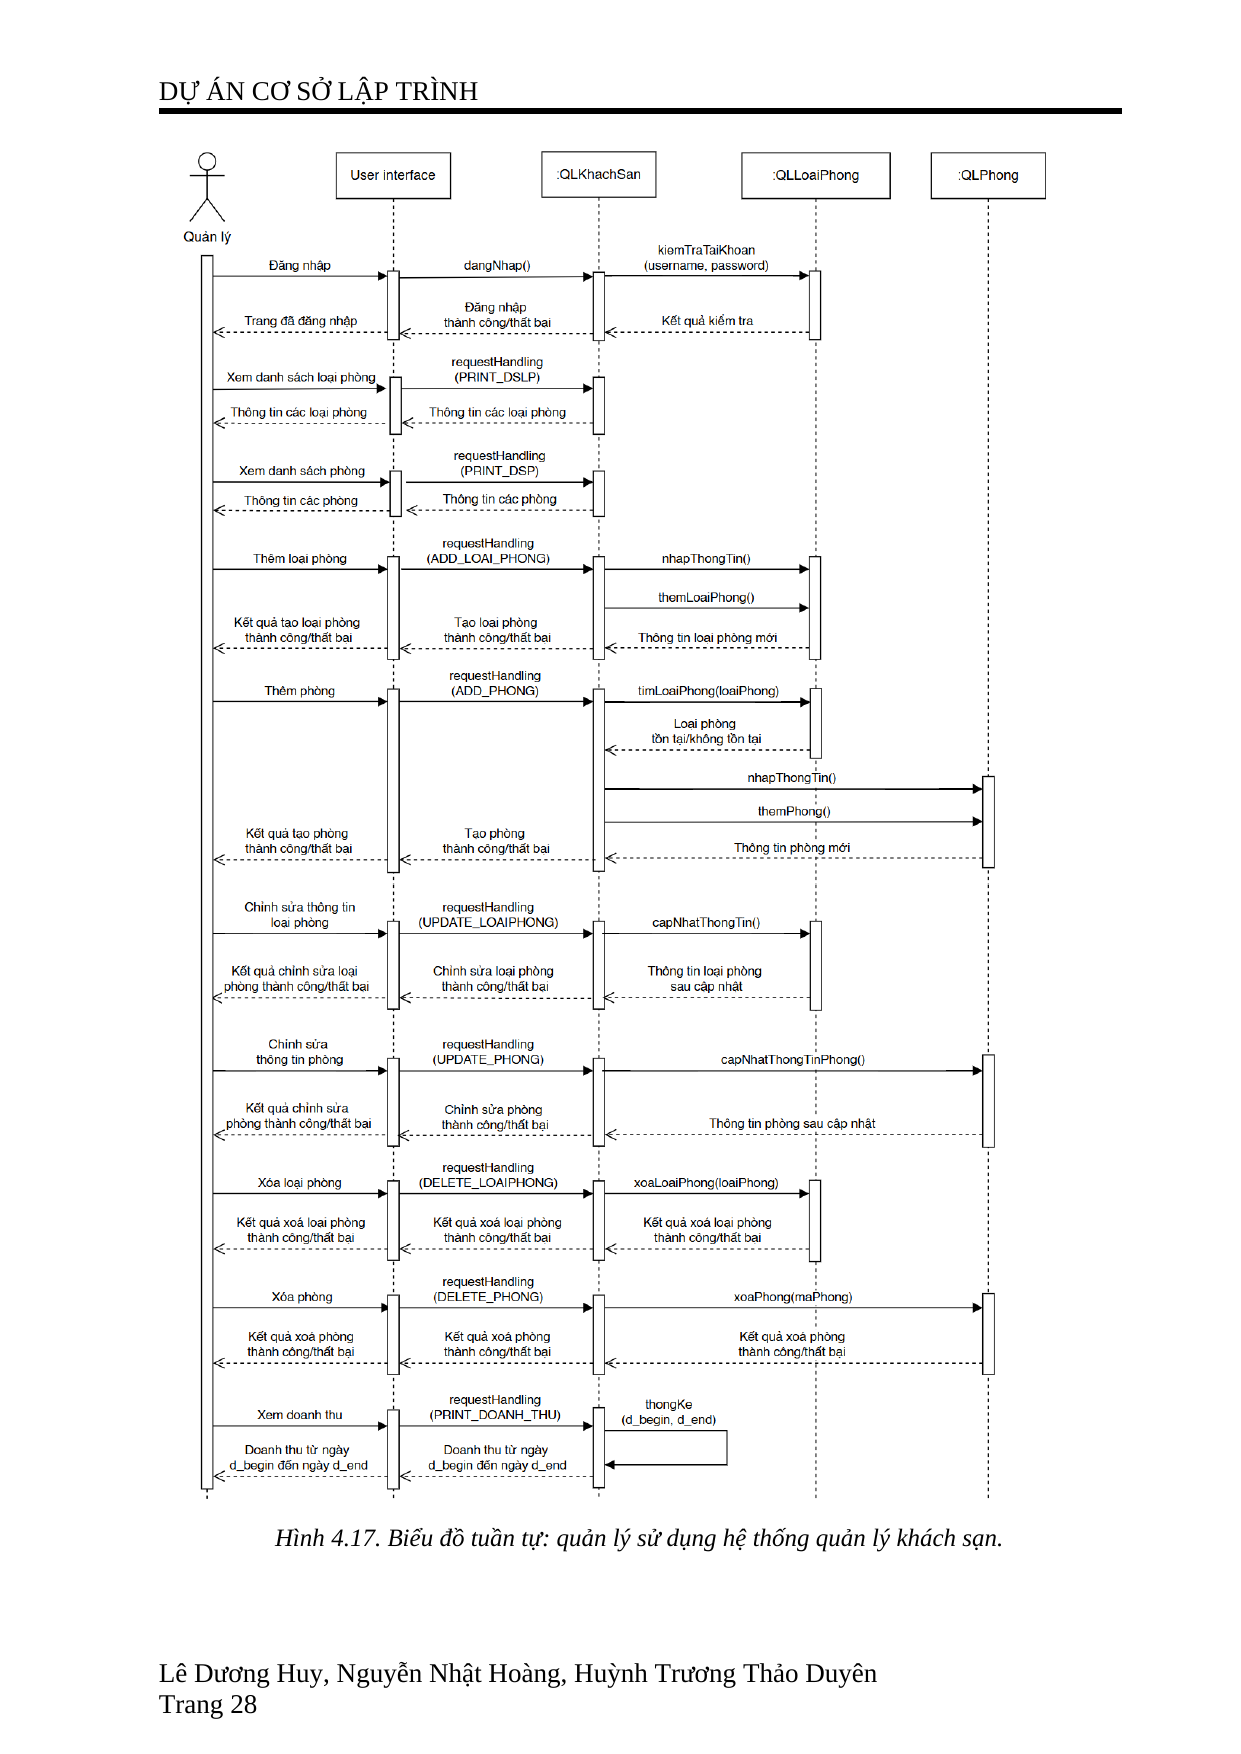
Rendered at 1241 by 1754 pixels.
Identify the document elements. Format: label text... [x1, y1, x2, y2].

picture [158, 133, 1122, 1505]
